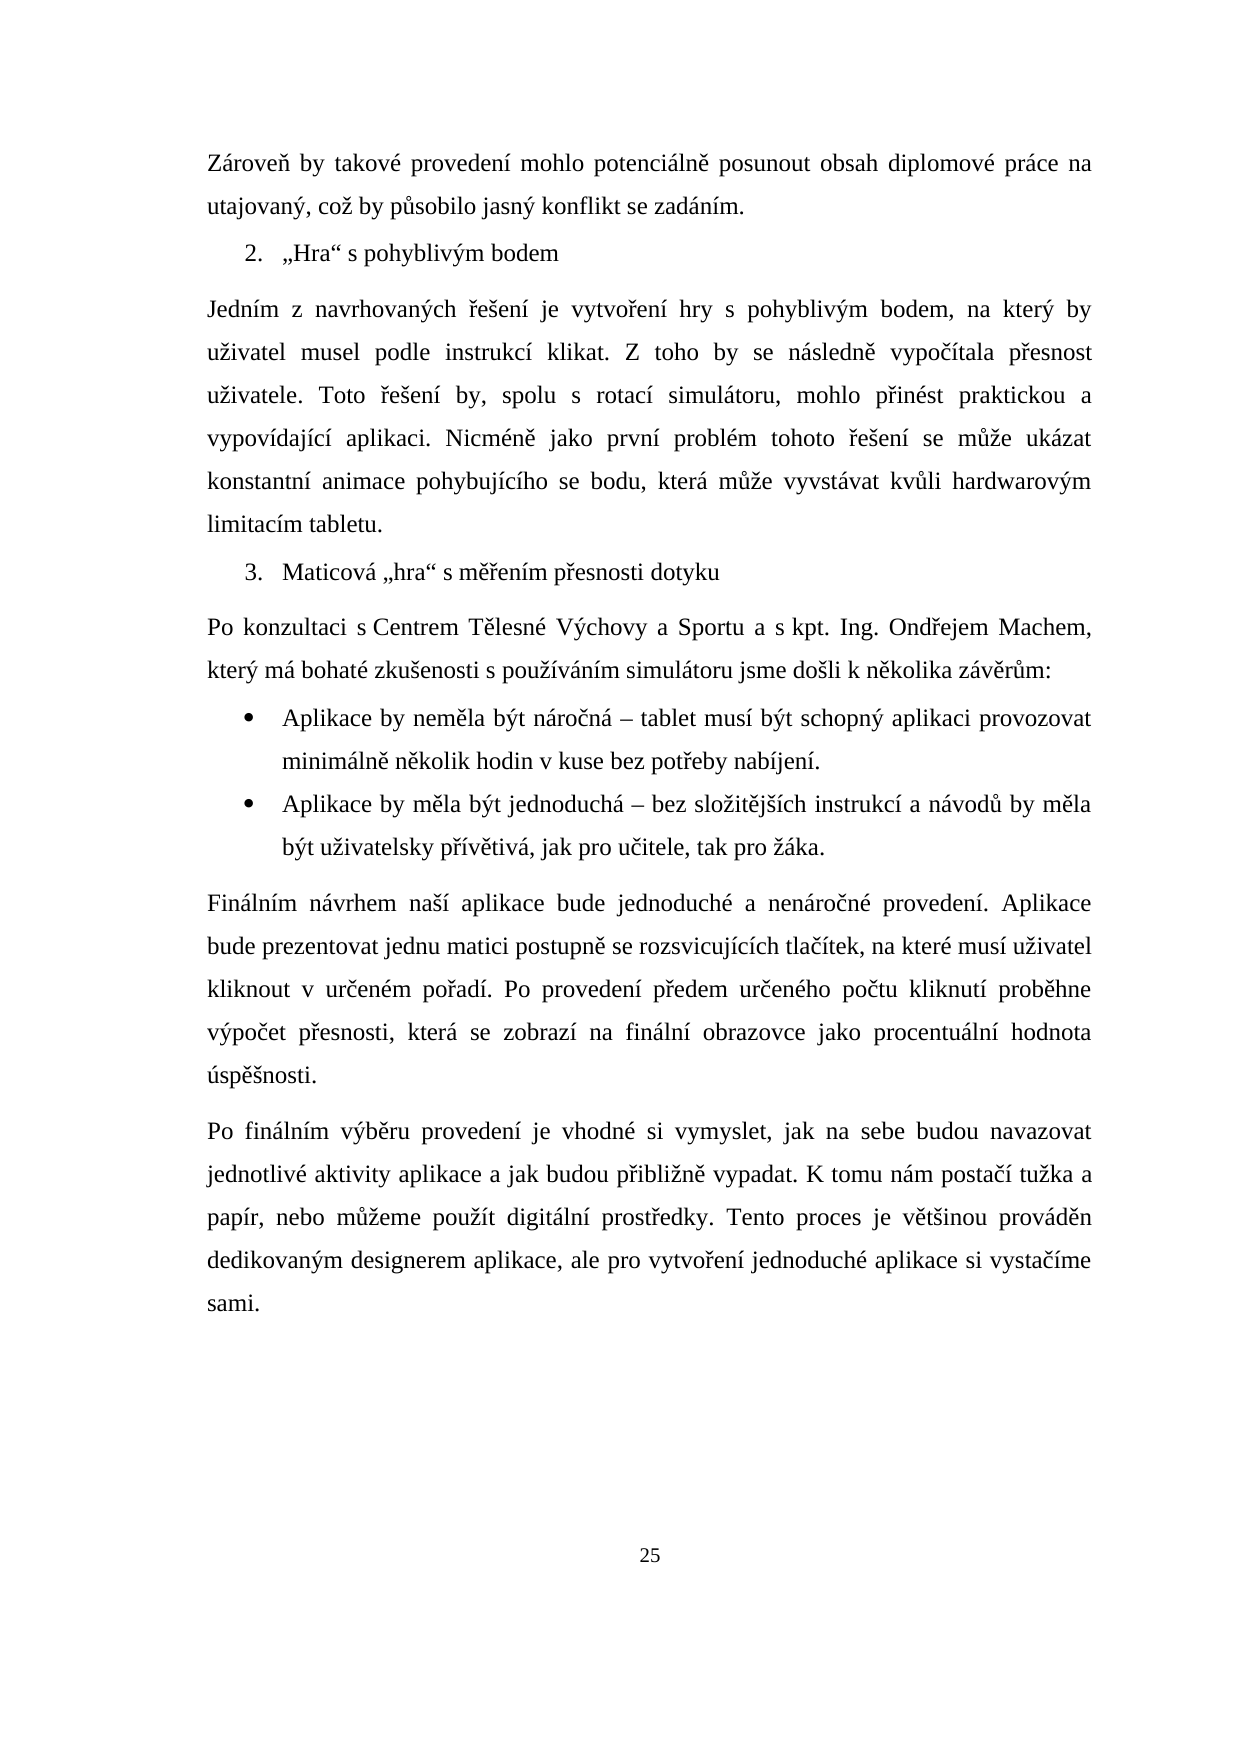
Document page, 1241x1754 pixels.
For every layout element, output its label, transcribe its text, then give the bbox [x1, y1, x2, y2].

text Po finálním výběru provedení je vhodné si vymyslet, jak na sebe budou navazovat jednotlivé aktivity aplikace a jak budou přibližně vypadat. K tomu nám postačí tužka a papír, nebo můžeme použít digitální prostředky. Tento proces je většinou prováděn dedikovaným designerem aplikace, ale pro vytvoření jednoduché aplikace si vystačíme sami. [207, 1116, 1092, 1317]
list Aplikace by neměla být náročná – tablet musí být schopný aplikaci provozovat minimálně několik hodin v kuse bez potřeby nabíjení. [244, 703, 1092, 774]
list Maticová „hra“ s měřením přesnosti dotyku [244, 557, 1092, 585]
text Jedním z navrhovaných řešení je vytvoření hry s pohyblivým bodem, na který by uživatel musel podle instrukcí klikat. Z toho by se následně vypočítala přesnost uživatele. Toto řešení by, spolu s rotací simulátoru, mohlo přinést praktickou a vypovídající aplikaci. Nicméně jako první problém tohoto řešení se může ukázat konstantní animace pohybujícího se bodu, která může vyvstávat kvůli hardwarovým limitacím tabletu. [207, 294, 1092, 538]
text Finálním návrhem naší aplikace bude jednoduché a nenáročné provedení. Aplikace bude prezentovat jednu matici postupně se rozsvicujících tlačítek, na které musí uživatel kliknout v určeném pořadí. Po provedení předem určeného počtu kliknutí proběhne výpočet přesnosti, která se zobrazí na finální obrazovce jako procentuální hodnota úspěšnosti. [207, 888, 1092, 1089]
list Aplikace by měla být jednoduchá – bez složitějších instrukcí a návodů by měla být uživatelsky přívětivá, jak pro učitele, tak pro žáka. [244, 789, 1092, 861]
text Po konzultaci s Centrem Tělesné Výchovy a Sportu a s kpt. Ing. Ondřejem Machem, který má bohaté zkušenosti s používáním simulátoru jsme došli k několika závěrům: [207, 612, 1092, 684]
text Zároveň by takové provedení mohlo potenciálně posunout obsah diplomové práce na utajovaný, což by působilo jasný konflikt se zadáním. [207, 148, 1092, 219]
list „Hra“ s pohyblivým bodem [244, 238, 1092, 267]
